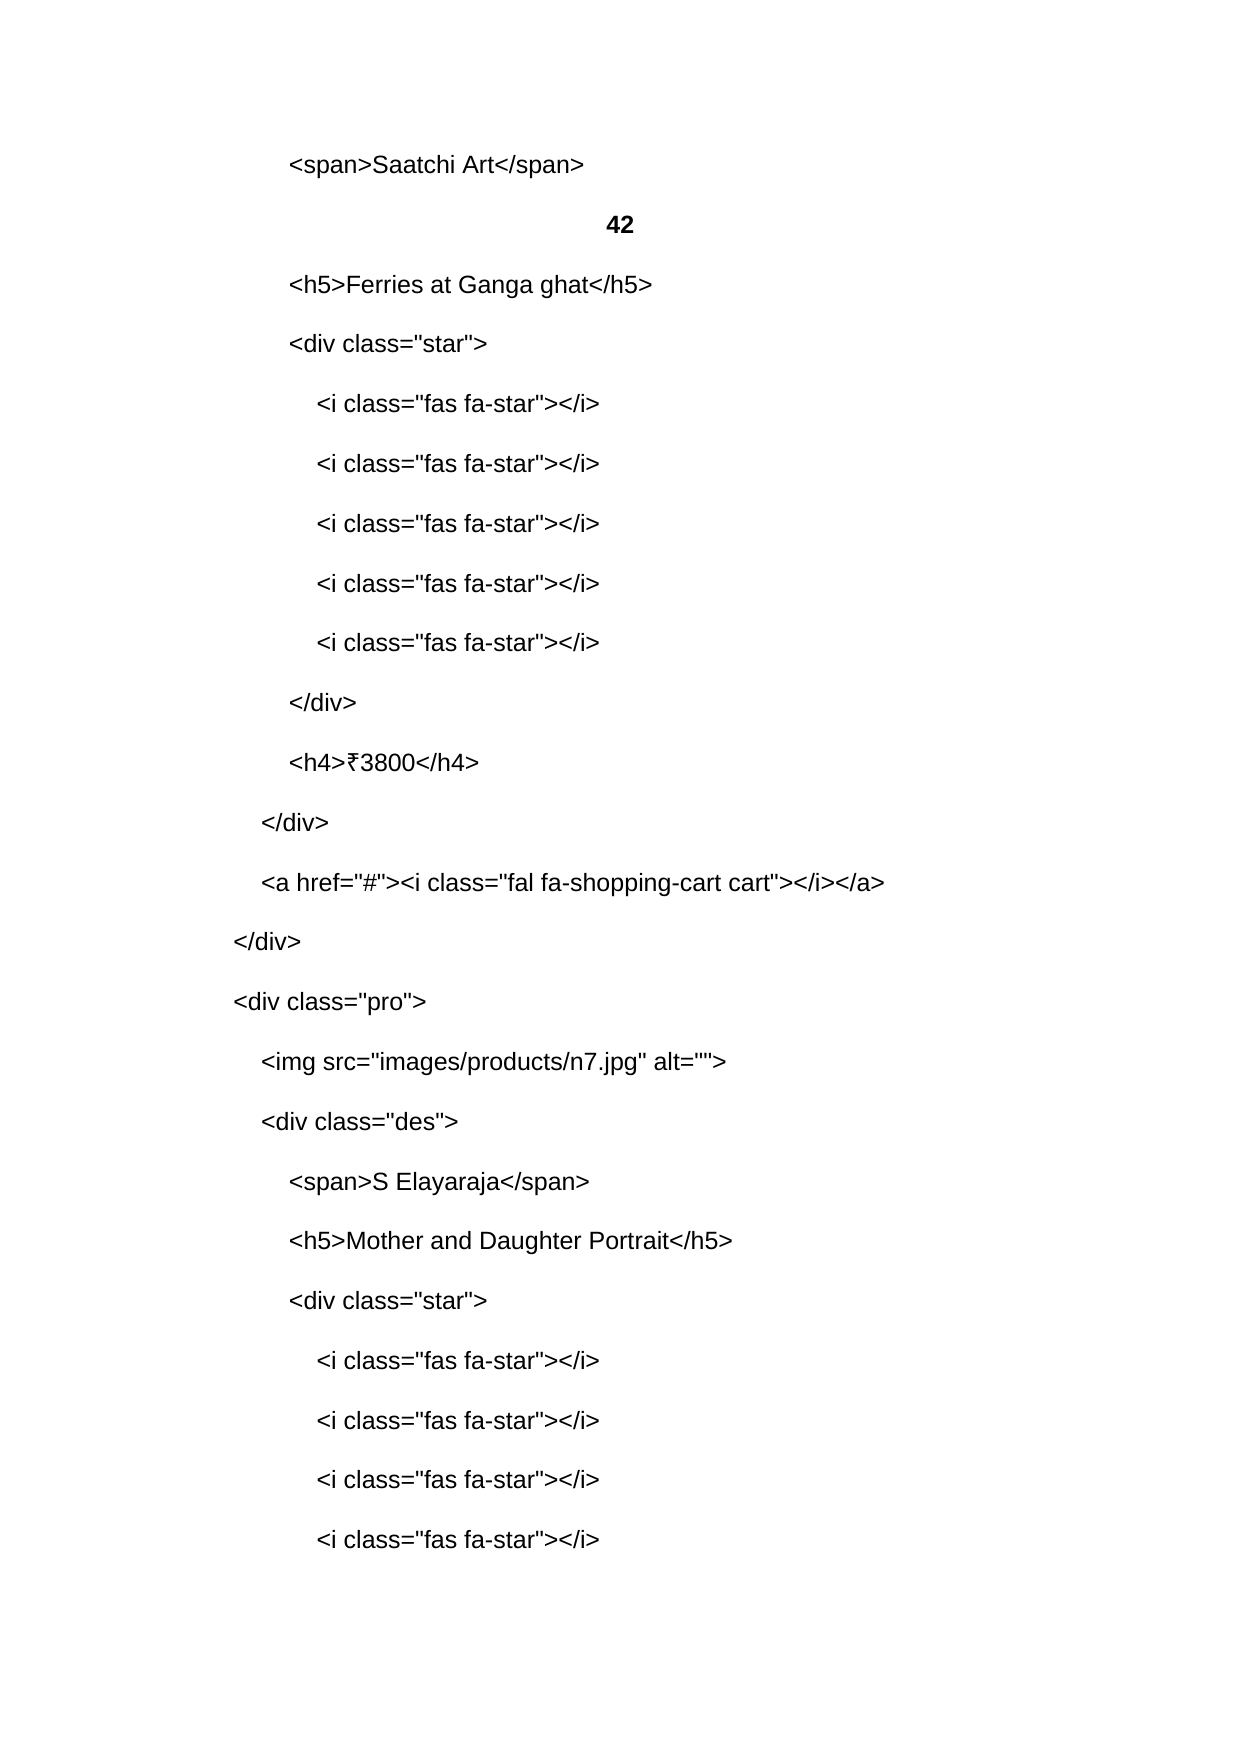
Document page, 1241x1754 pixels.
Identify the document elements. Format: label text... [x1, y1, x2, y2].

text </div> [150, 927, 1090, 956]
text <i class="fas fa-star"></i> [150, 1465, 1090, 1494]
text <i class="fas fa-star"></i> [150, 1406, 1090, 1434]
text <span>S Elayaraja</span> [150, 1166, 1090, 1195]
text <h4>₹3800</h4> [150, 748, 1090, 777]
text <i class="fas fa-star"></i> [150, 389, 1090, 418]
text <div class="des"> [150, 1107, 1090, 1135]
text <i class="fas fa-star"></i> [150, 628, 1090, 657]
text <h5>Mother and Daughter Portrait</h5> [150, 1226, 1090, 1255]
text <i class="fas fa-star"></i> [150, 568, 1090, 597]
text <i class="fas fa-star"></i> [150, 509, 1090, 537]
text 42 [150, 210, 1090, 238]
text </div> [150, 688, 1090, 717]
text <div class="star"> [150, 1286, 1090, 1315]
text <a href="#"><i class="fal fa-shopping-cart cart"></i></a> [150, 867, 1090, 896]
text <span>Saatchi Art</span> [150, 150, 1090, 179]
text <i class="fas fa-star"></i> [150, 1346, 1090, 1374]
text <h5>Ferries at Ganga ghat</h5> [150, 269, 1090, 298]
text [150, 1525, 1090, 1554]
text </div> [150, 808, 1090, 836]
text <i class="fas fa-star"></i> [150, 449, 1090, 478]
text <img src="images/products/n7.jpg" alt=""> [150, 1047, 1090, 1076]
text <div class="star"> [150, 329, 1090, 358]
text <div class="pro"> [150, 987, 1090, 1016]
